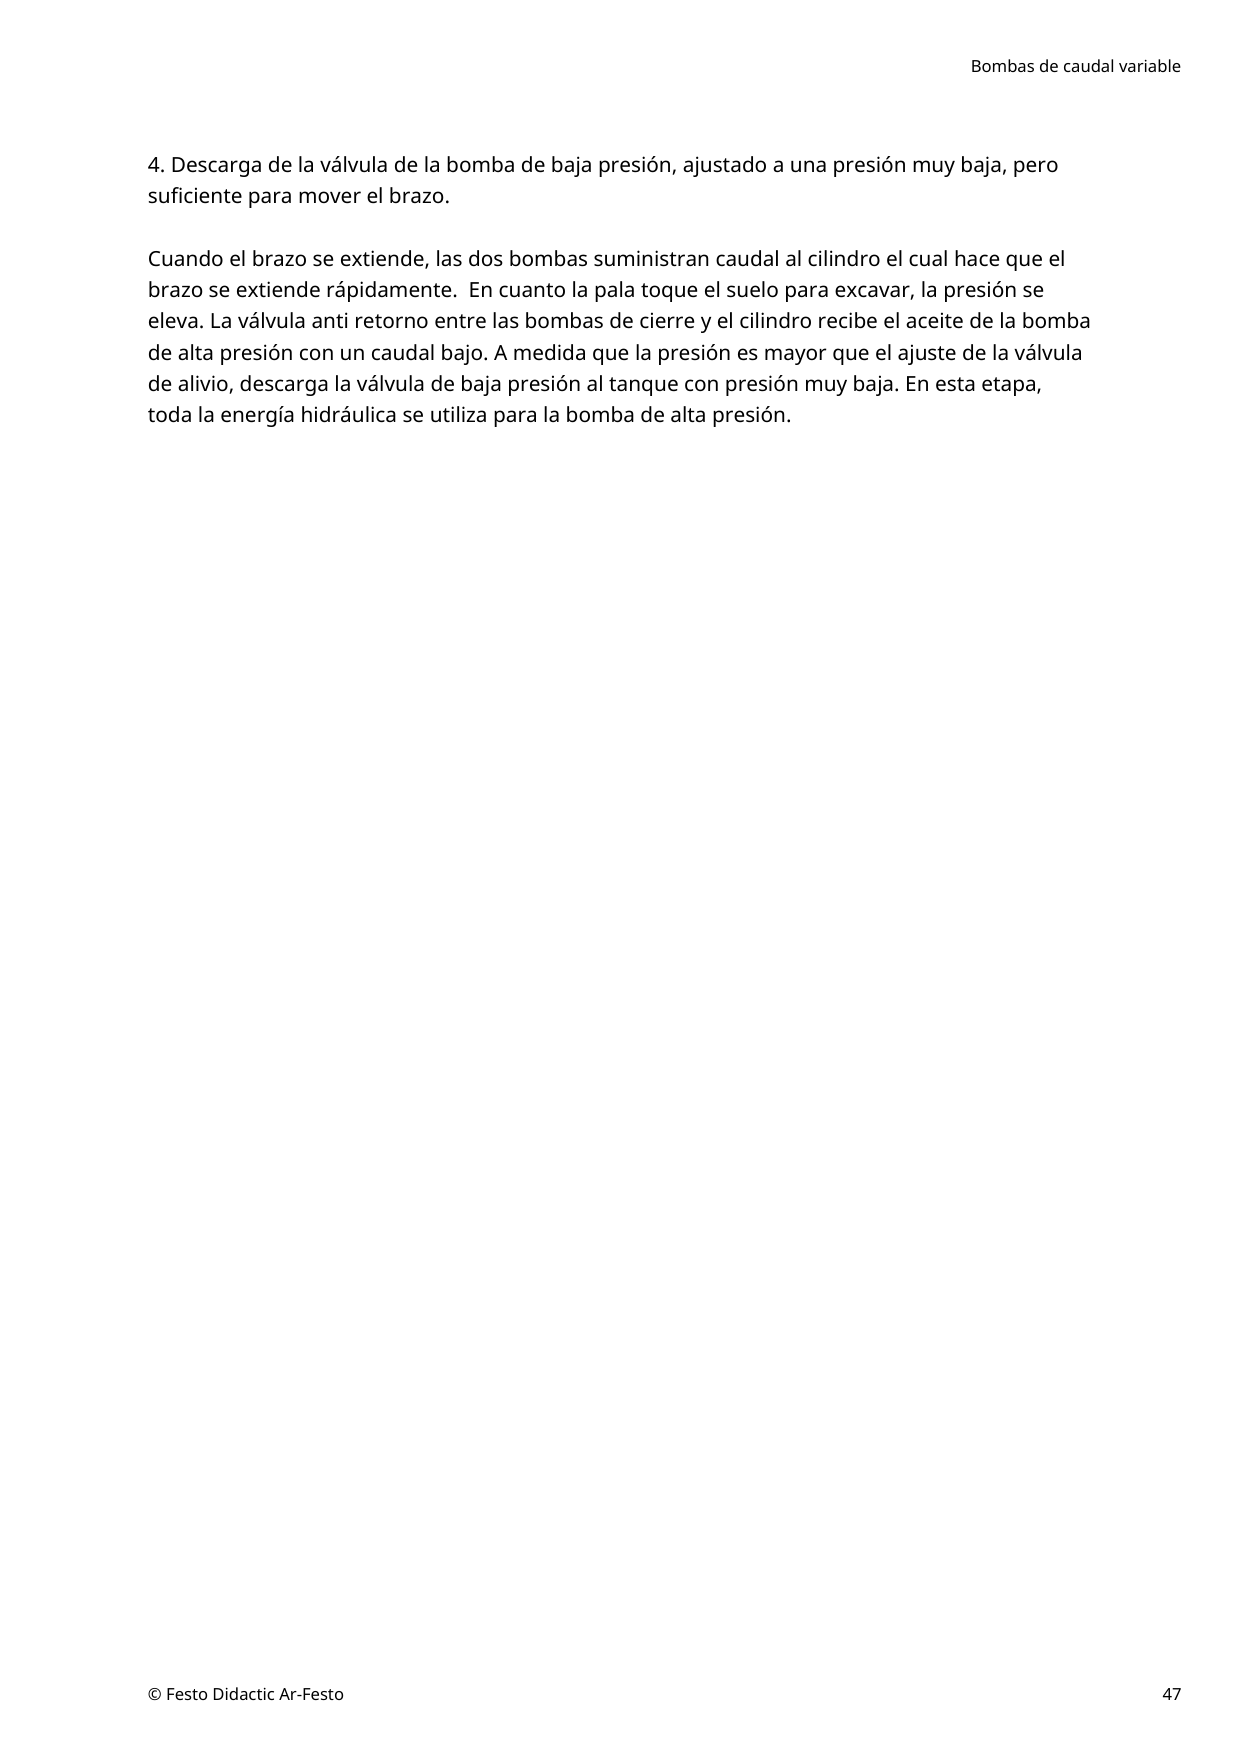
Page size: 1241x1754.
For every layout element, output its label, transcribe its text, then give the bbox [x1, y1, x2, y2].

text Cuando el brazo se extiende, las dos bombas suministran caudal al cilindro el cual hace que el brazo se extiende rápidamente. En cuanto la pala toque el suelo para excavar, la presión se eleva. La válvula anti retorno entre las bombas de cierre y el cilindro recibe el aceite de la bomba de alta presión con un caudal bajo. A medida que la presión es mayor que el ajuste de la válvula de alivio, descarga la válvula de baja presión al tanque con presión muy baja. En esta etapa, toda la energía hidráulica se utiliza para la bomba de alta presión. [148, 241, 1092, 429]
text 4. Descarga de la válvula de la bomba de baja presión, ajustado a una presión muy baja, pero suficiente para mover el brazo. [148, 148, 1092, 210]
